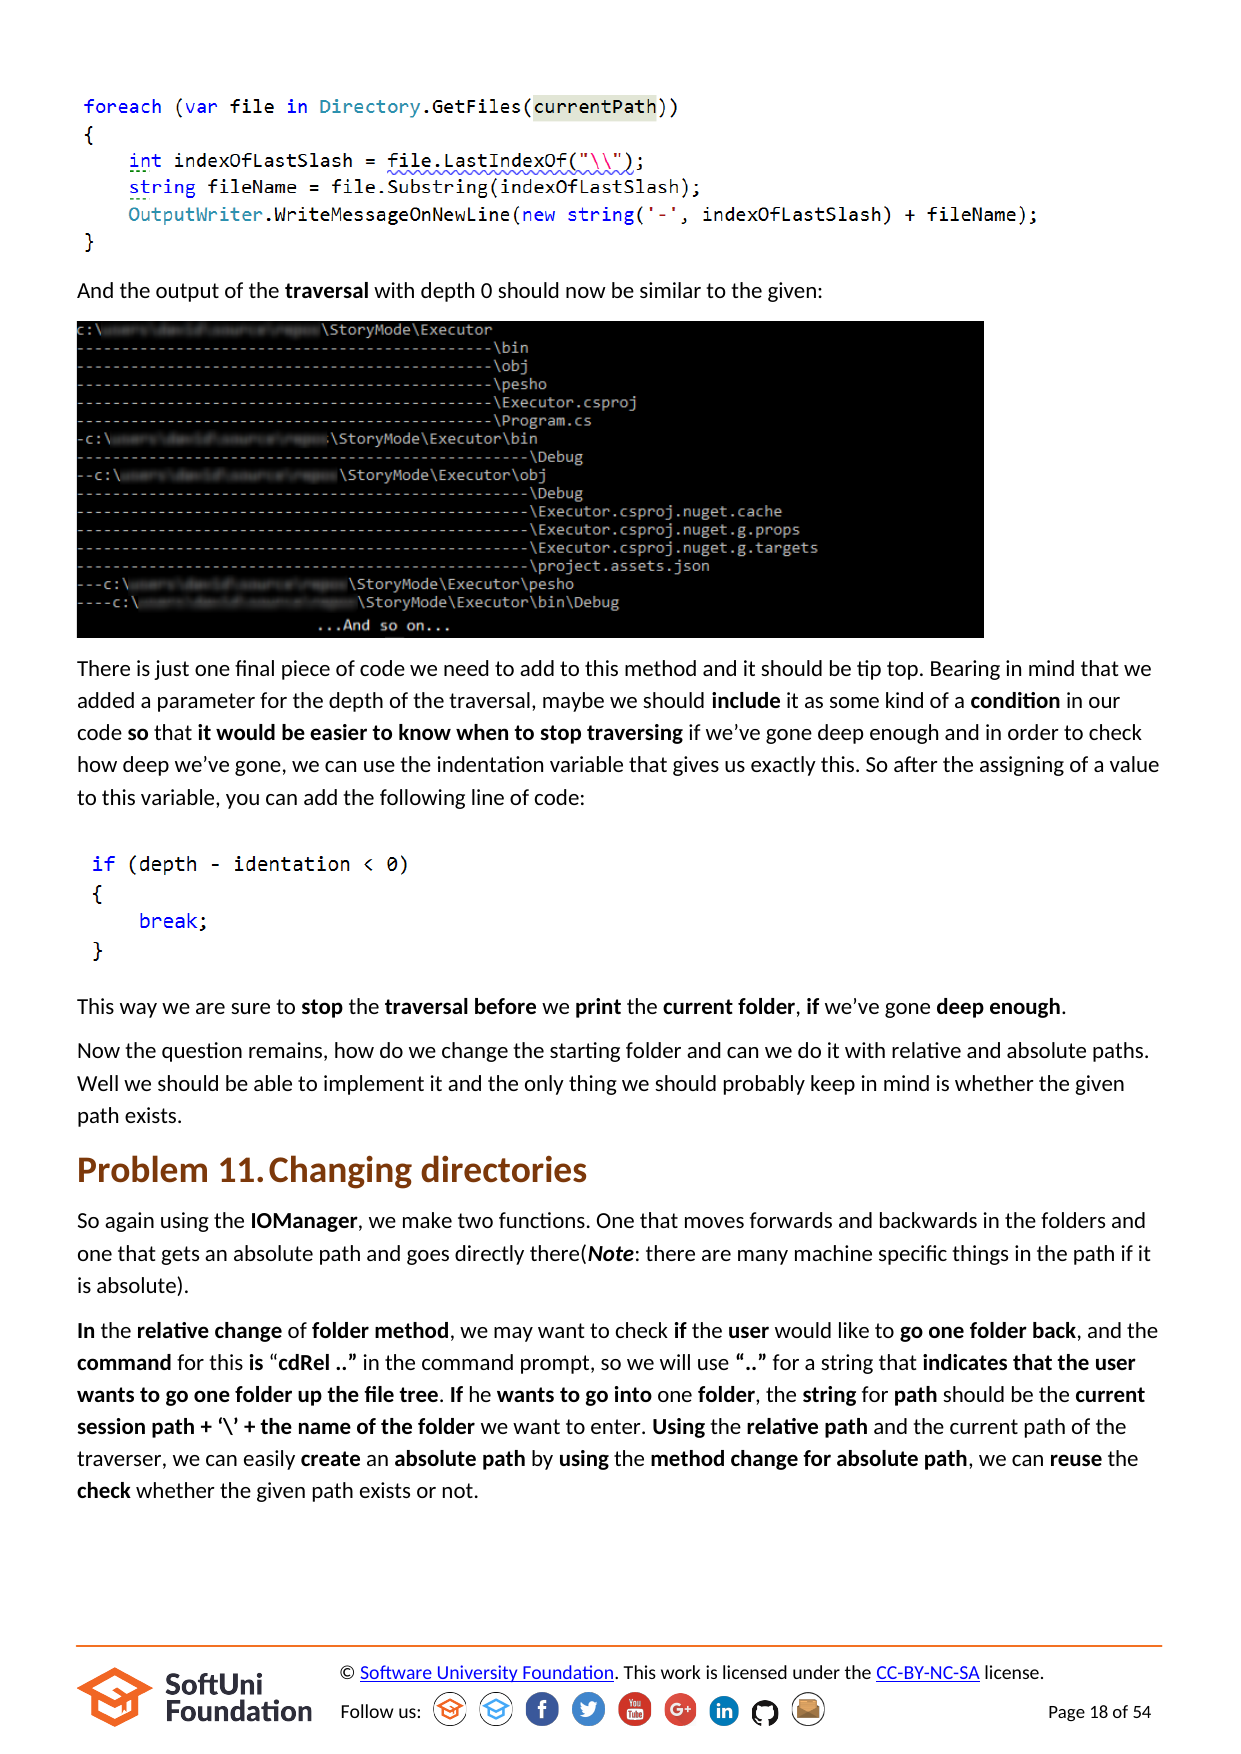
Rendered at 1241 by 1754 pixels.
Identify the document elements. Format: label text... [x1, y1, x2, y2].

picture [479, 1692, 513, 1726]
picture [618, 1692, 652, 1726]
text Now the question remains, how do we change the starting folder and can we do it with relative and absolute paths. Well we should be able to implement it and the only thing we should probably keep in mind is whether the given path exists. [77, 1037, 1163, 1129]
picture [730, 1696, 739, 1705]
text And the output of the traversal with depth 0 should now be similar to the given: [77, 276, 1163, 304]
picture [76, 1667, 312, 1727]
picture [76, 95, 1052, 260]
text So again using the IOManager, we make two functions. One that moves forwards and backwards in the folders and one that gets an absolute path and goes directly there(Note: there are many machine specific things in the path if it is absolute). [77, 1207, 1163, 1299]
picture [664, 1693, 697, 1726]
subtitle Changing directories [77, 1146, 1163, 1191]
text This way we are sure to stop the traversal before we print the current folder, if we’ve gone deep enough. [77, 992, 1163, 1020]
picture [525, 1692, 559, 1726]
picture [723, 1708, 732, 1717]
picture [752, 1700, 779, 1726]
picture [730, 1717, 739, 1726]
picture [709, 1717, 718, 1726]
picture [433, 1692, 467, 1726]
picture [709, 1696, 718, 1705]
picture [76, 321, 984, 638]
picture [791, 1692, 825, 1726]
text In the relative change of folder method, we may want to check if the user would like to go one folder back, and the command for this is “cdRel ..” in the command prompt, so we will use “..” for a string that indicates that the user wants to go one folder up the file tree. If he wants to go into one folder, the string for path should be the current session path + ‘\’ + the name of the folder we want to enter. Using the relative path and the current path of the traverser, we can easily create an absolute path by using the method change for absolute path, we can reuse the check whether the given path exists or not. [77, 1316, 1163, 1505]
picture [82, 847, 461, 970]
text There is just one final piece of code we need to add to this method and it should be tip top. Bearing in mind that we added a parameter for the depth of the traversal, maybe we should include it as some kind of a condition in our code so that it would be easier to know when to stop traversing if we’ve gone deep enough and in order to check how deep we’ve gone, we can use the indentation variable that gives us exactly this. So after the assigning of a value to this variable, you can add the following line of code: [77, 654, 1163, 975]
picture [572, 1692, 605, 1726]
